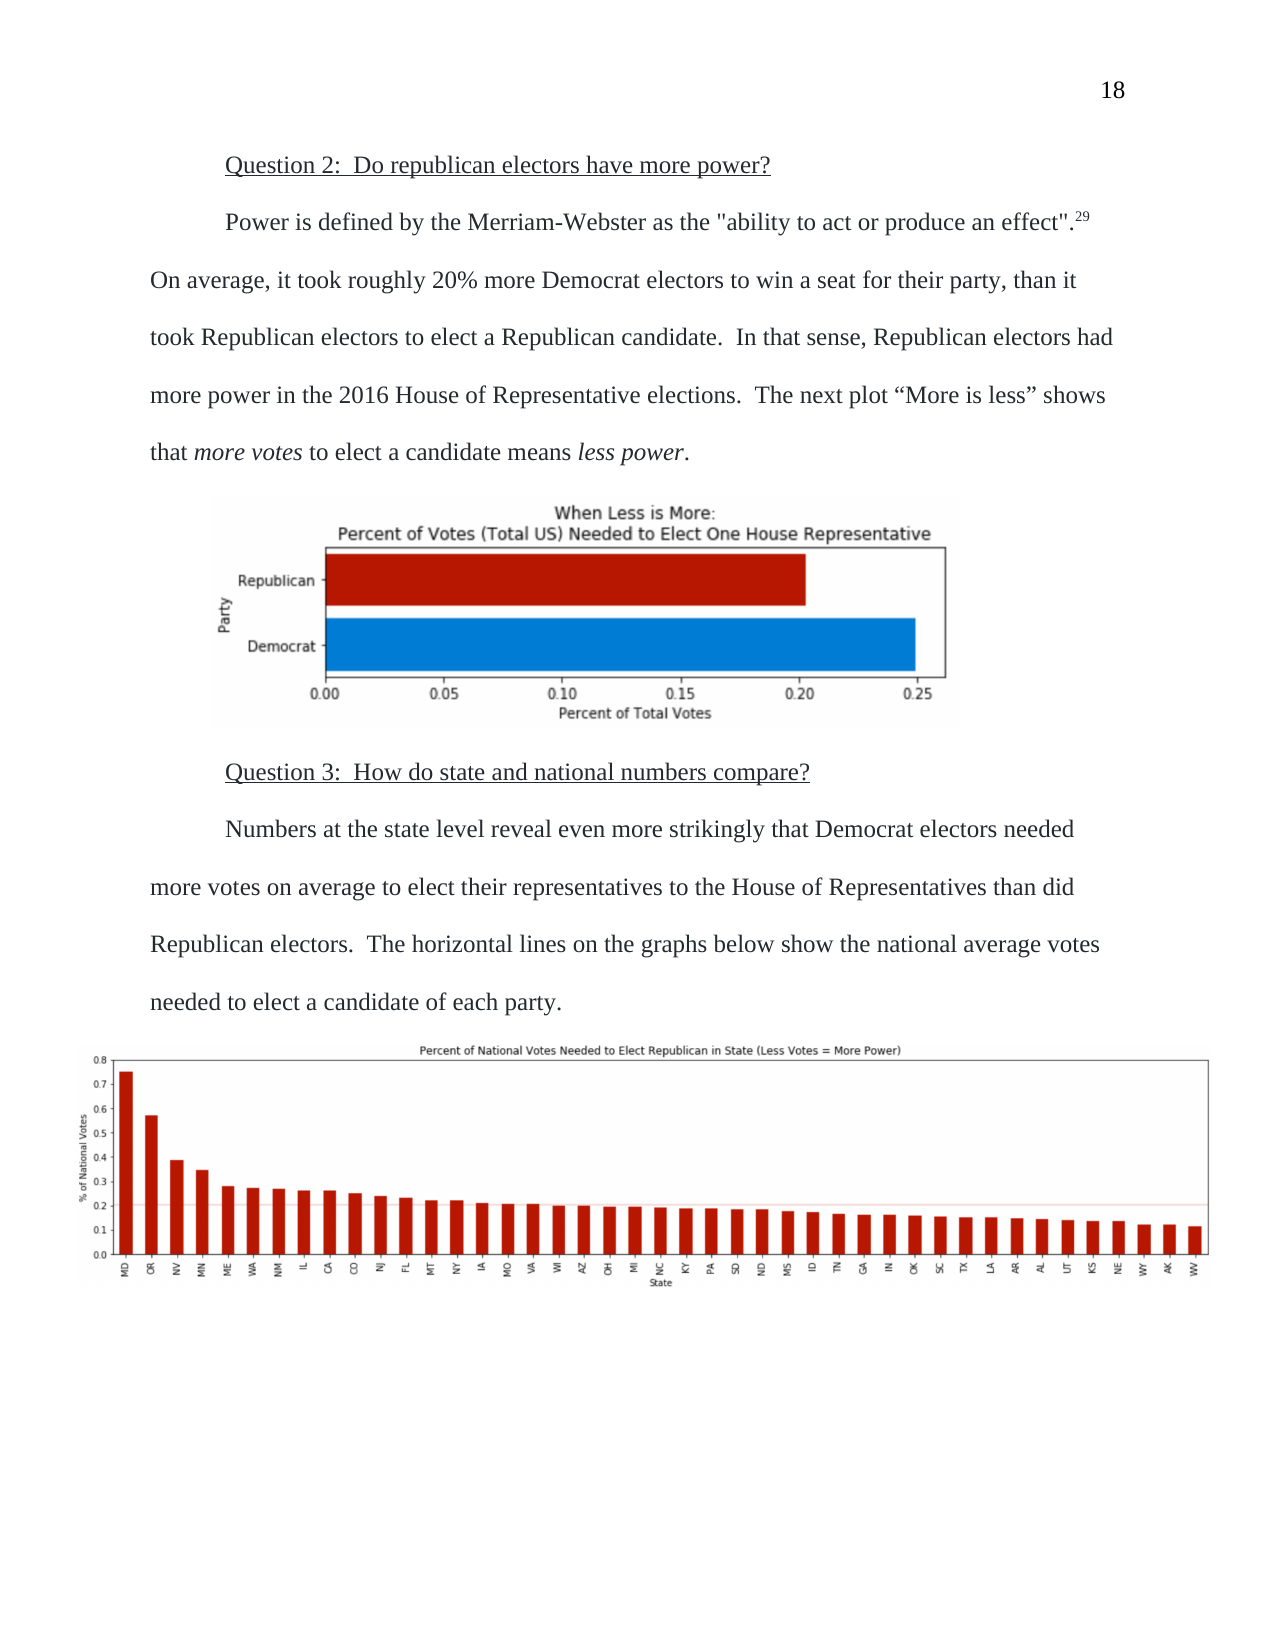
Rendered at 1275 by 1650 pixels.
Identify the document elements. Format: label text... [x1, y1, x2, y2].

picture [75, 1044, 1213, 1287]
text Question 3: How do state and national numbers compare? [150, 757, 1125, 785]
text Power is defined by the Merriam-Webster as the "ability to act or produce an effect".29 On average, it took roughly 20% more Democrat electors to win a seat for their party, than it took Republican electors to elect a Republican candidate. In that sense, Republican electors had more power in the 2016 House of Representative elections. The next plot “More is less” shows that more votes to elect a candidate means less power. [150, 207, 1125, 466]
text Question 2: Do republican electors have more power? [150, 150, 1125, 179]
picture [210, 495, 960, 728]
text Numbers at the state level reveal even more strikingly that Democrat electors needed more votes on average to elect their representatives to the House of Representatives than did Republican electors. The horizontal lines on the graphs below show the national average votes needed to elect a candidate of each party. [150, 814, 1125, 1015]
